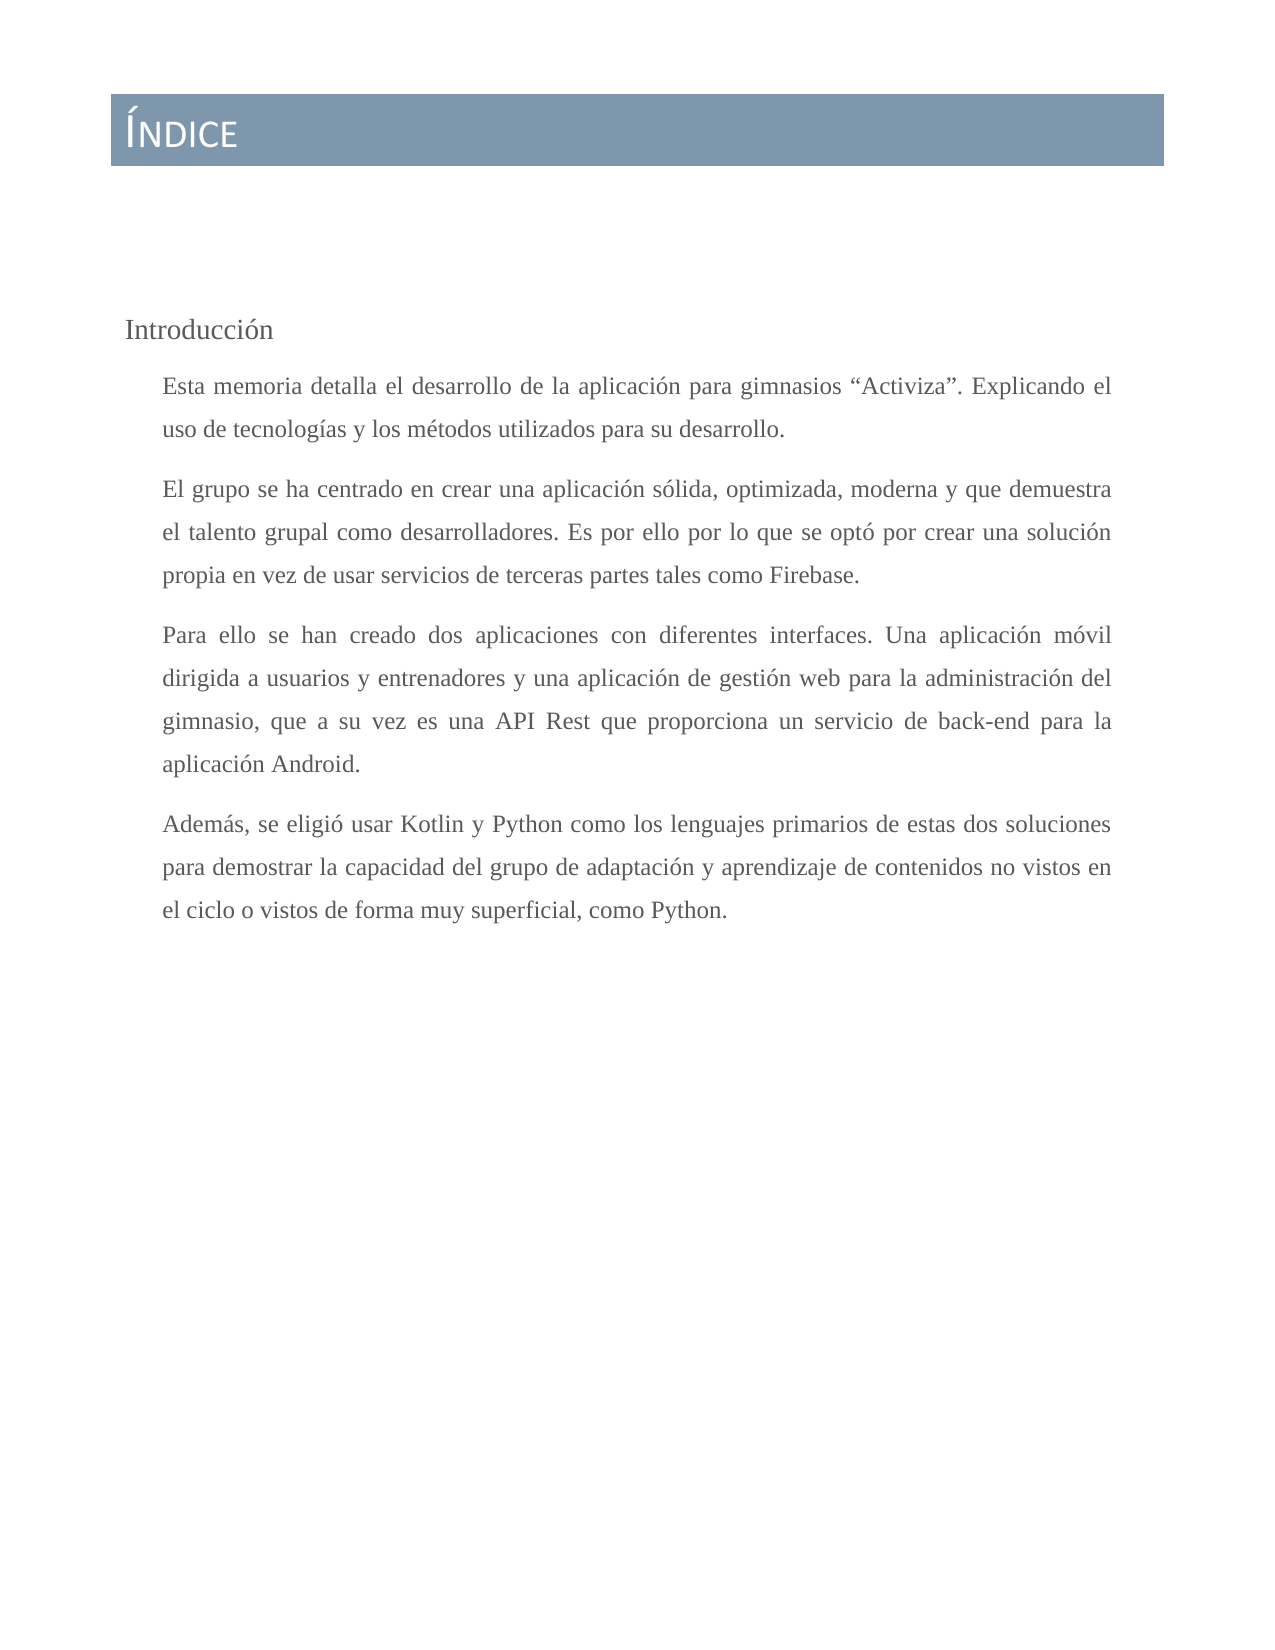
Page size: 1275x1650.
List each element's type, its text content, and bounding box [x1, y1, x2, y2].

text El grupo se ha centrado en crear una aplicación sólida, optimizada, moderna y que demuestra el talento grupal como desarrolladores. Es por ello por lo que se optó por crear una solución propia en vez de usar servicios de terceras partes tales como Firebase. [162, 474, 1113, 589]
subtitle Introducción [124, 312, 1151, 346]
text Para ello se han creado dos aplicaciones con diferentes interfaces. Una aplicación móvil dirigida a usuarios y entrenadores y una aplicación de gestión web para la administración del gimnasio, que a su vez es una API Rest que proporciona un servicio de back-end para la aplicación Android. [162, 620, 1113, 778]
text Además, se eligió usar Kotlin y Python como los lenguajes primarios de estas dos soluciones para demostrar la capacidad del grupo de adaptación y aprendizaje de contenidos no vistos en el ciclo o vistos de forma muy superficial, como Python. [162, 809, 1113, 924]
text Esta memoria detalla el desarrollo de la aplicación para gimnasios “Activiza”. Explicando el uso de tecnologías y los métodos utilizados para su desarrollo. [162, 371, 1113, 443]
